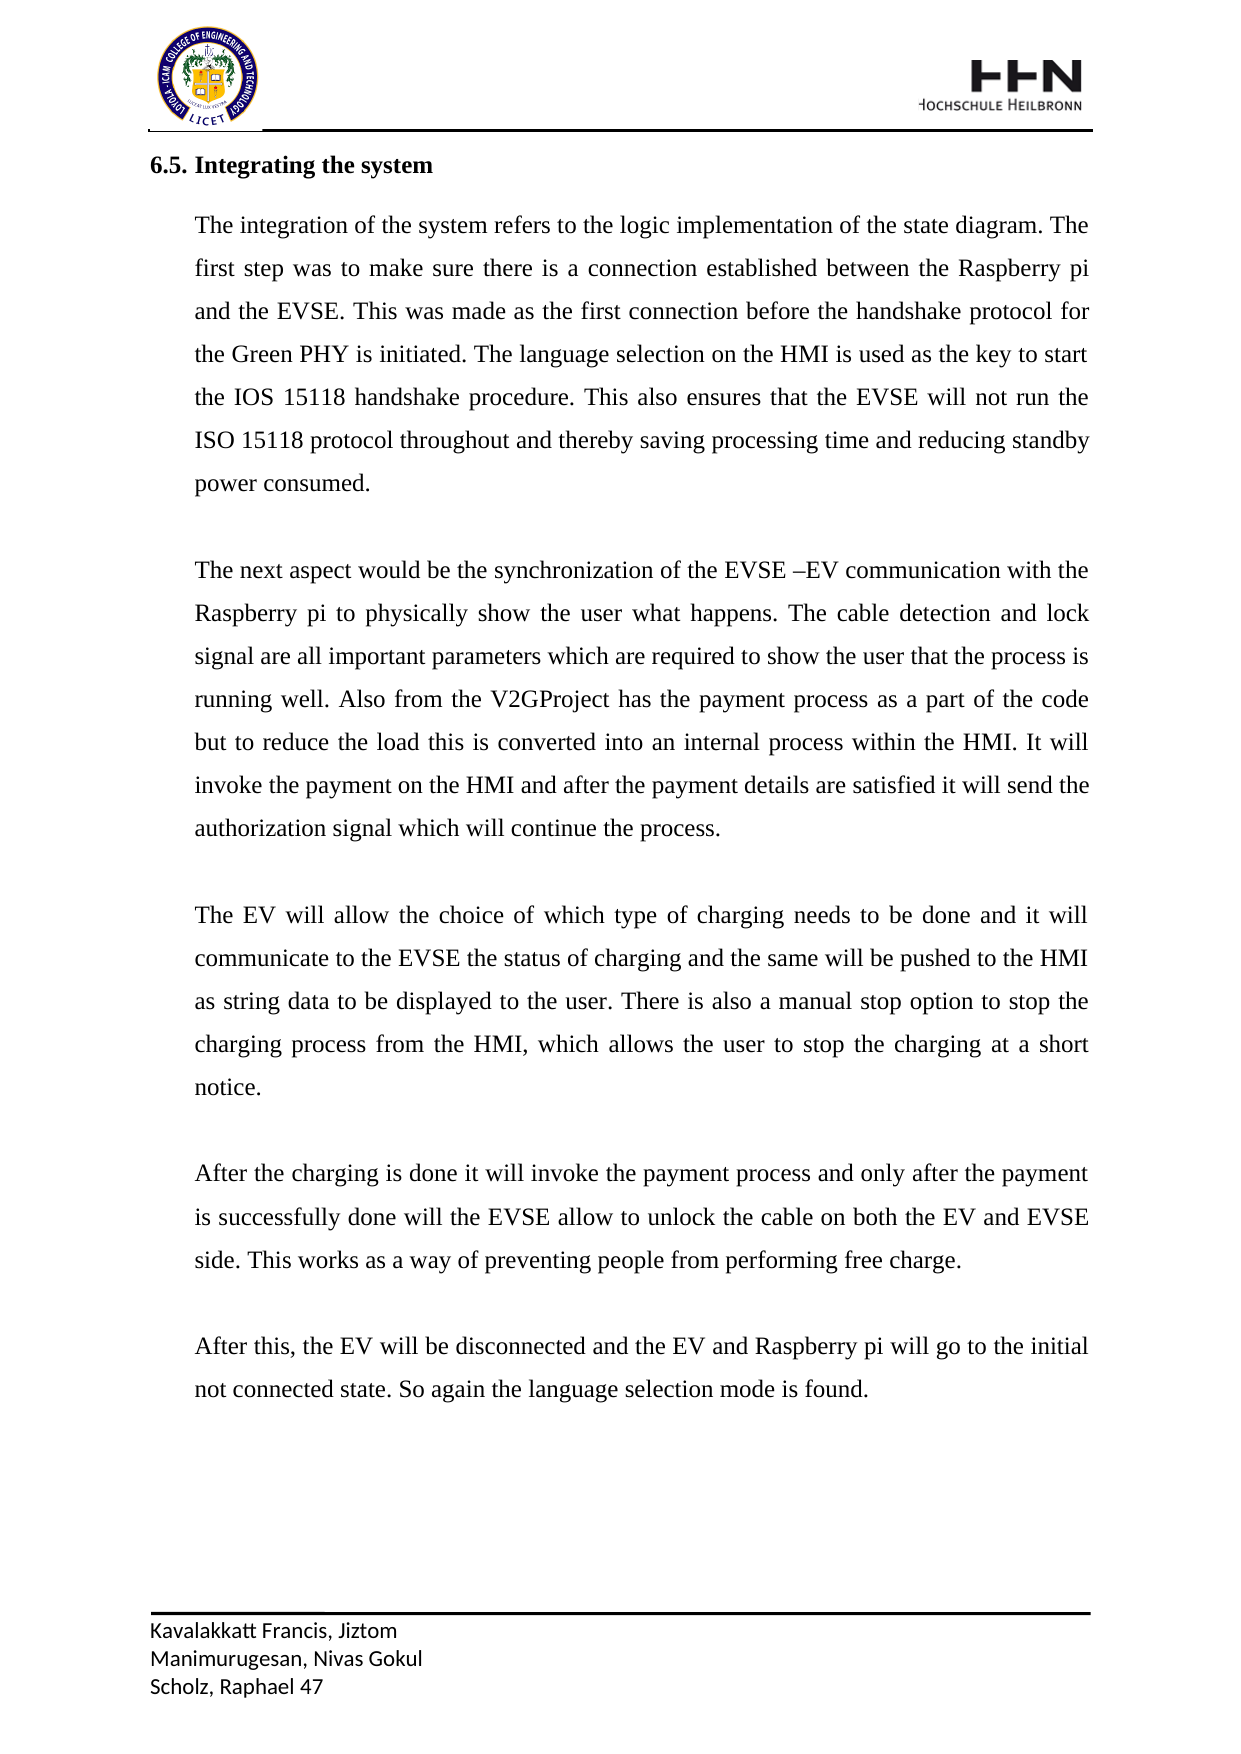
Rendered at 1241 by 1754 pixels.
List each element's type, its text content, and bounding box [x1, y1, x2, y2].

subtitle Integrating the system [150, 150, 1090, 179]
text After this, the EV will be disconnected and the EV and Raspberry pi will go to the initial not connected state. So again the language selection mode is found. [194, 1331, 1090, 1403]
text The next aspect would be the synchronization of the EVSE –EV communication with the Raspberry pi to physically show the user what happens. The cable detection and lock signal are all important parameters which are required to show the user that the process is running well. Also from the V2GProject has the payment process as a part of the code but to reduce the load this is converted into an internal process within the HMI. It will invoke the payment on the HMI and after the payment details are satisfied it will send the authorization signal which will continue the process. [194, 555, 1090, 842]
text After the charging is done it will invoke the payment process and only after the payment is successfully done will the EVSE allow to unlock the cable on both the EV and EVSE side. This works as a way of preventing people from performing free charge. [194, 1158, 1090, 1273]
picture [917, 60, 1083, 111]
text The EV will allow the choice of which type of charging needs to be done and it will communicate to the EVSE the status of charging and the same will be pushed to the HMI as string data to be displayed to the user. There is also a manual stop option to stop the charging process from the HMI, which allows the user to stop the charging at a short notice. [194, 900, 1090, 1101]
picture [150, 18, 263, 131]
text The integration of the system refers to the logic implementation of the state diagram. The first step was to make sure there is a connection established between the Raspberry pi and the EVSE. This was made as the first connection before the handshake protocol for the Green PHY is initiated. The language selection on the HMI is used as the key to start the IOS 15118 handshake procedure. This also ensures that the EVSE will not run the ISO 15118 protocol throughout and thereby saving processing time and reducing standby power consumed. [194, 210, 1090, 497]
